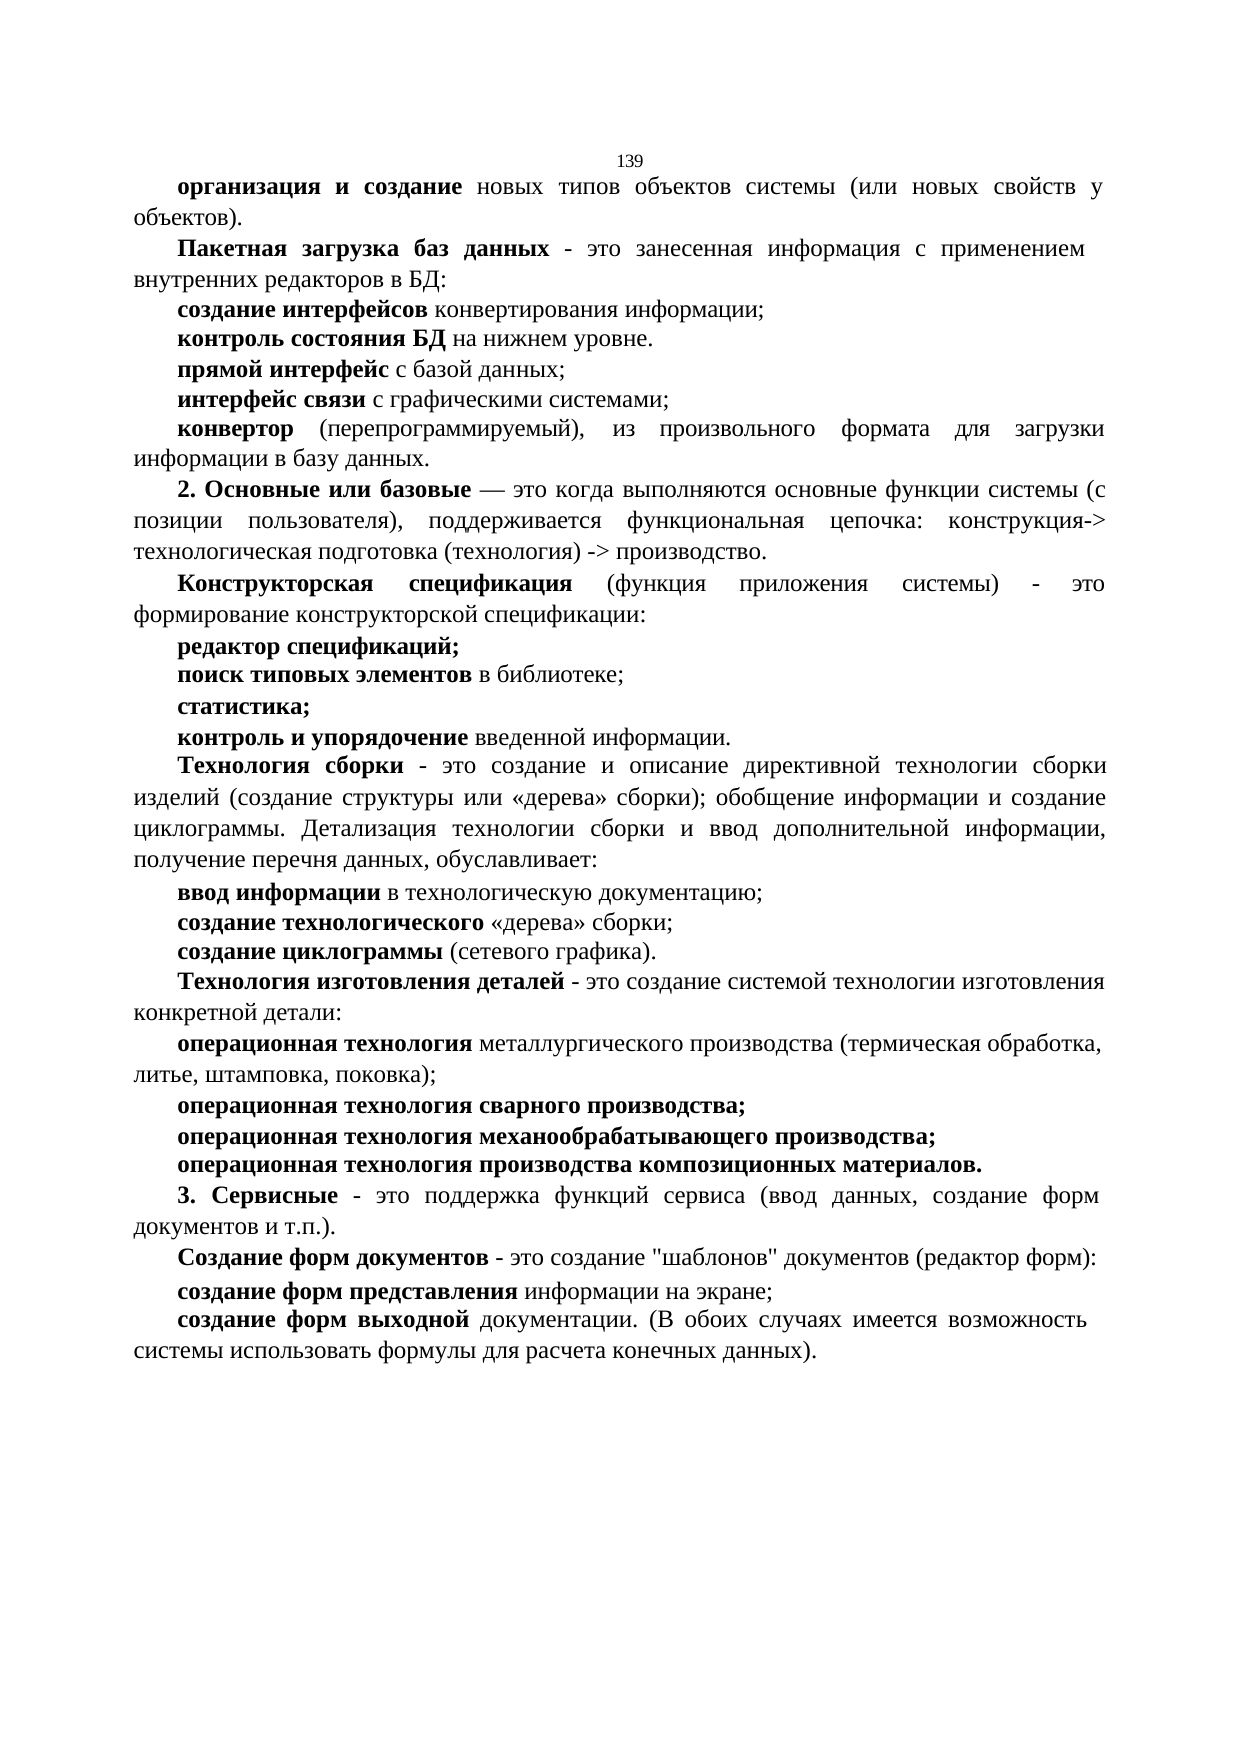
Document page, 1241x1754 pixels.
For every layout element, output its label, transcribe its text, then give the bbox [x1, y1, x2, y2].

text Конструкторская спецификация (функция приложения системы) - это формирование конструкторской спецификации: [133, 568, 1107, 627]
list Основные или базовые — это когда выполняются основные функции системы (с позиции пользователя), поддерживается функциональная цепочка: конструкция-> технологическая подготовка (технология) -> производство. [133, 474, 1107, 565]
list Сервисные - это поддержка функций сервиса (ввод данных, создание форм документов и т.п.). [133, 1180, 1107, 1240]
text ввод информации в технологическую документацию; создание технологического «дерева» сборки; создание циклограммы (сетевого графика). [177, 877, 768, 965]
text Технология сборки - это создание и описание директивной технологии сборки изделий (создание структуры или «дерева» сборки); обобщение информации и создание циклограммы. Детализация технологии сборки и ввод дополнительной информации, получение перечня данных, обуславливает: [133, 751, 1107, 872]
text конвертор (перепрограммируемый), из произвольного формата для загрузки [177, 415, 1166, 441]
text операционная технология металлургического производства (термическая обработка, литье, штамповка, поковка); [133, 1028, 1107, 1088]
text редактор спецификаций; [177, 632, 1166, 660]
text информации в базу данных. [133, 443, 1166, 472]
text создание интерфейсов конвертирования информации; [177, 295, 1166, 323]
text контроль и упорядочение введенной информации. [177, 722, 1166, 751]
text создание форм выходной документации. (В обоих случаях имеется возможность системы использовать формулы для расчета конечных данных). [133, 1304, 1166, 1364]
text операционная технология сварного производства; [177, 1091, 1166, 1119]
text Технология изготовления деталей - это создание системой технологии изготовления конкретной детали: [133, 966, 1166, 1026]
text организация и создание новых типов объектов системы (или новых свойств у объектов). [133, 171, 1166, 231]
text контроль состояния БД на нижнем уровне. прямой интерфейс с базой данных; интерфейс связи с графическими системами; [177, 323, 684, 413]
text поиск типовых элементов в библиотеке; [177, 660, 1166, 689]
text статистика; [177, 691, 1166, 720]
text создание форм представления информации на экране; [177, 1276, 1166, 1304]
text операционная технология механообрабатывающего производства; операционная технология производства композиционных материалов. [177, 1122, 1033, 1178]
text Создание форм документов - это создание "шаблонов" документов (редактор форм): [177, 1242, 1166, 1271]
text Пакетная загрузка баз данных - это занесенная информация с применением внутренних редакторов в БД: [133, 233, 1166, 293]
